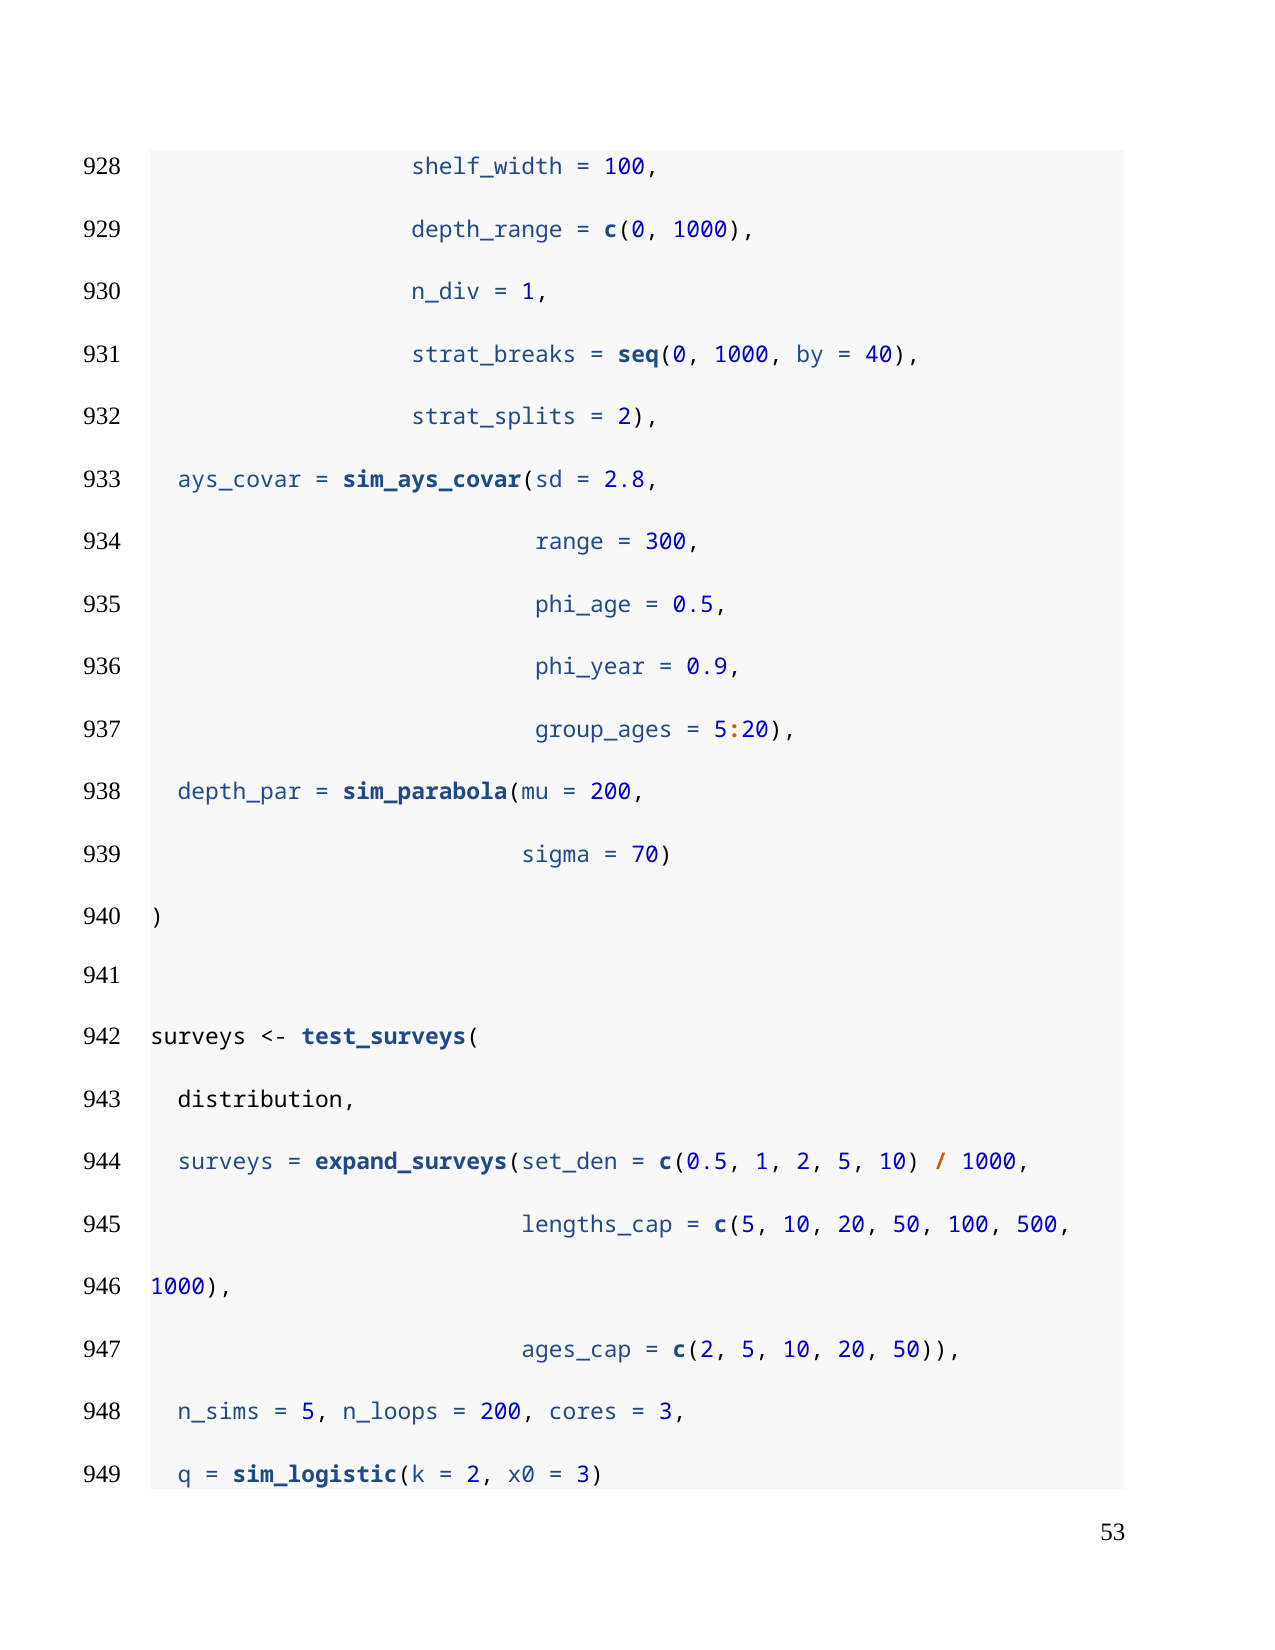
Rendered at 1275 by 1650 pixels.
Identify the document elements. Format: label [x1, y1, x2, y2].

text [150, 150, 1125, 1489]
